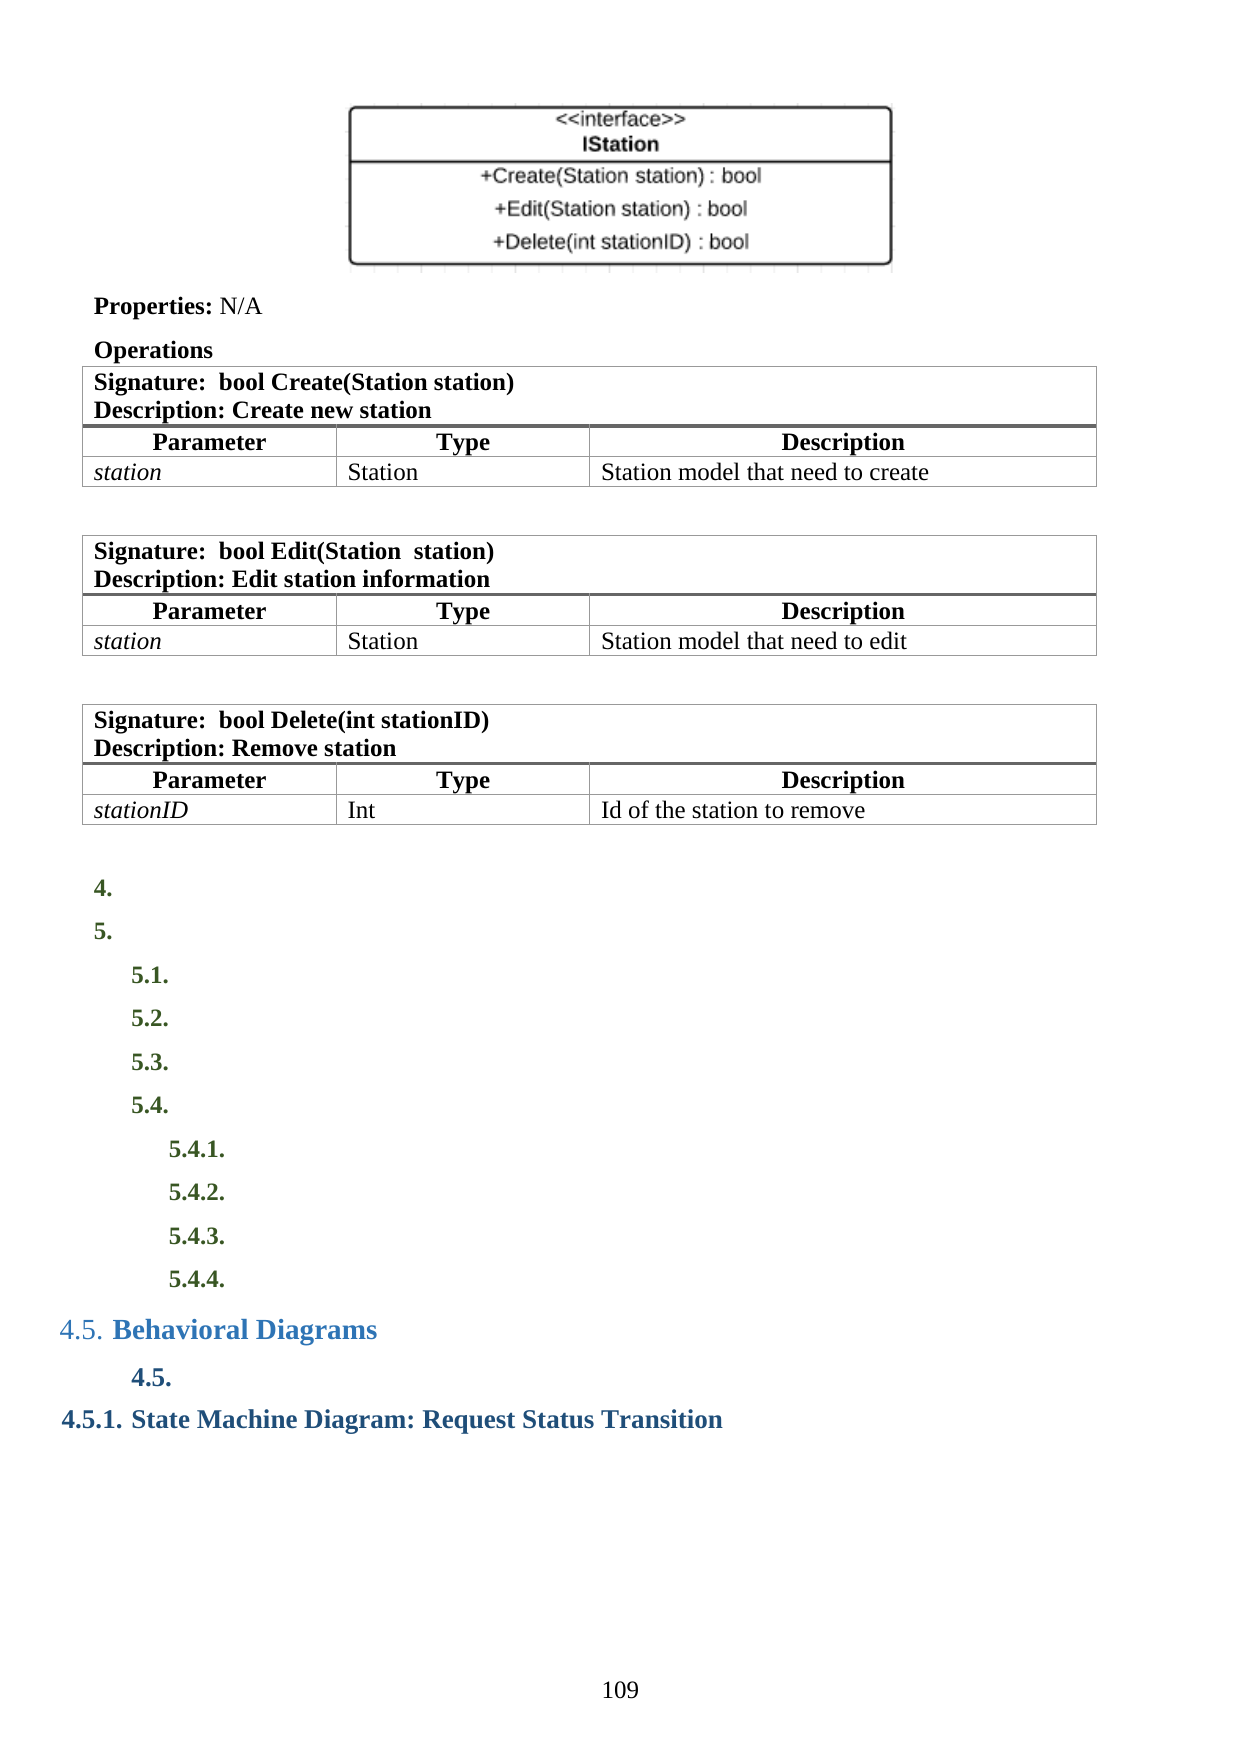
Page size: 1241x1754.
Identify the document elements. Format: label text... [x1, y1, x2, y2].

text Properties: N/A [94, 291, 1146, 320]
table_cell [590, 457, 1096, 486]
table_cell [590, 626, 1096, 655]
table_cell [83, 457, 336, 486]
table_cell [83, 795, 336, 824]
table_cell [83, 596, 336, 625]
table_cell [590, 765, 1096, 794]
subtitle State Machine Diagram: Request Status Transition [122, 1403, 1146, 1434]
subtitle Behavioral Diagrams [103, 1312, 1146, 1346]
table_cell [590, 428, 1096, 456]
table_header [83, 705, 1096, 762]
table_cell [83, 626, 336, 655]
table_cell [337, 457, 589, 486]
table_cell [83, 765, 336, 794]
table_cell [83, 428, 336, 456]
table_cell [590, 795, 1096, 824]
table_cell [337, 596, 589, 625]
picture [344, 103, 896, 273]
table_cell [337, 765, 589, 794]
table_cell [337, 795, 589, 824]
text Operations [94, 335, 1146, 363]
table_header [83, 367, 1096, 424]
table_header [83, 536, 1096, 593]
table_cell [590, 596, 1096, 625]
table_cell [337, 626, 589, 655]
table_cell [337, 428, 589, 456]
